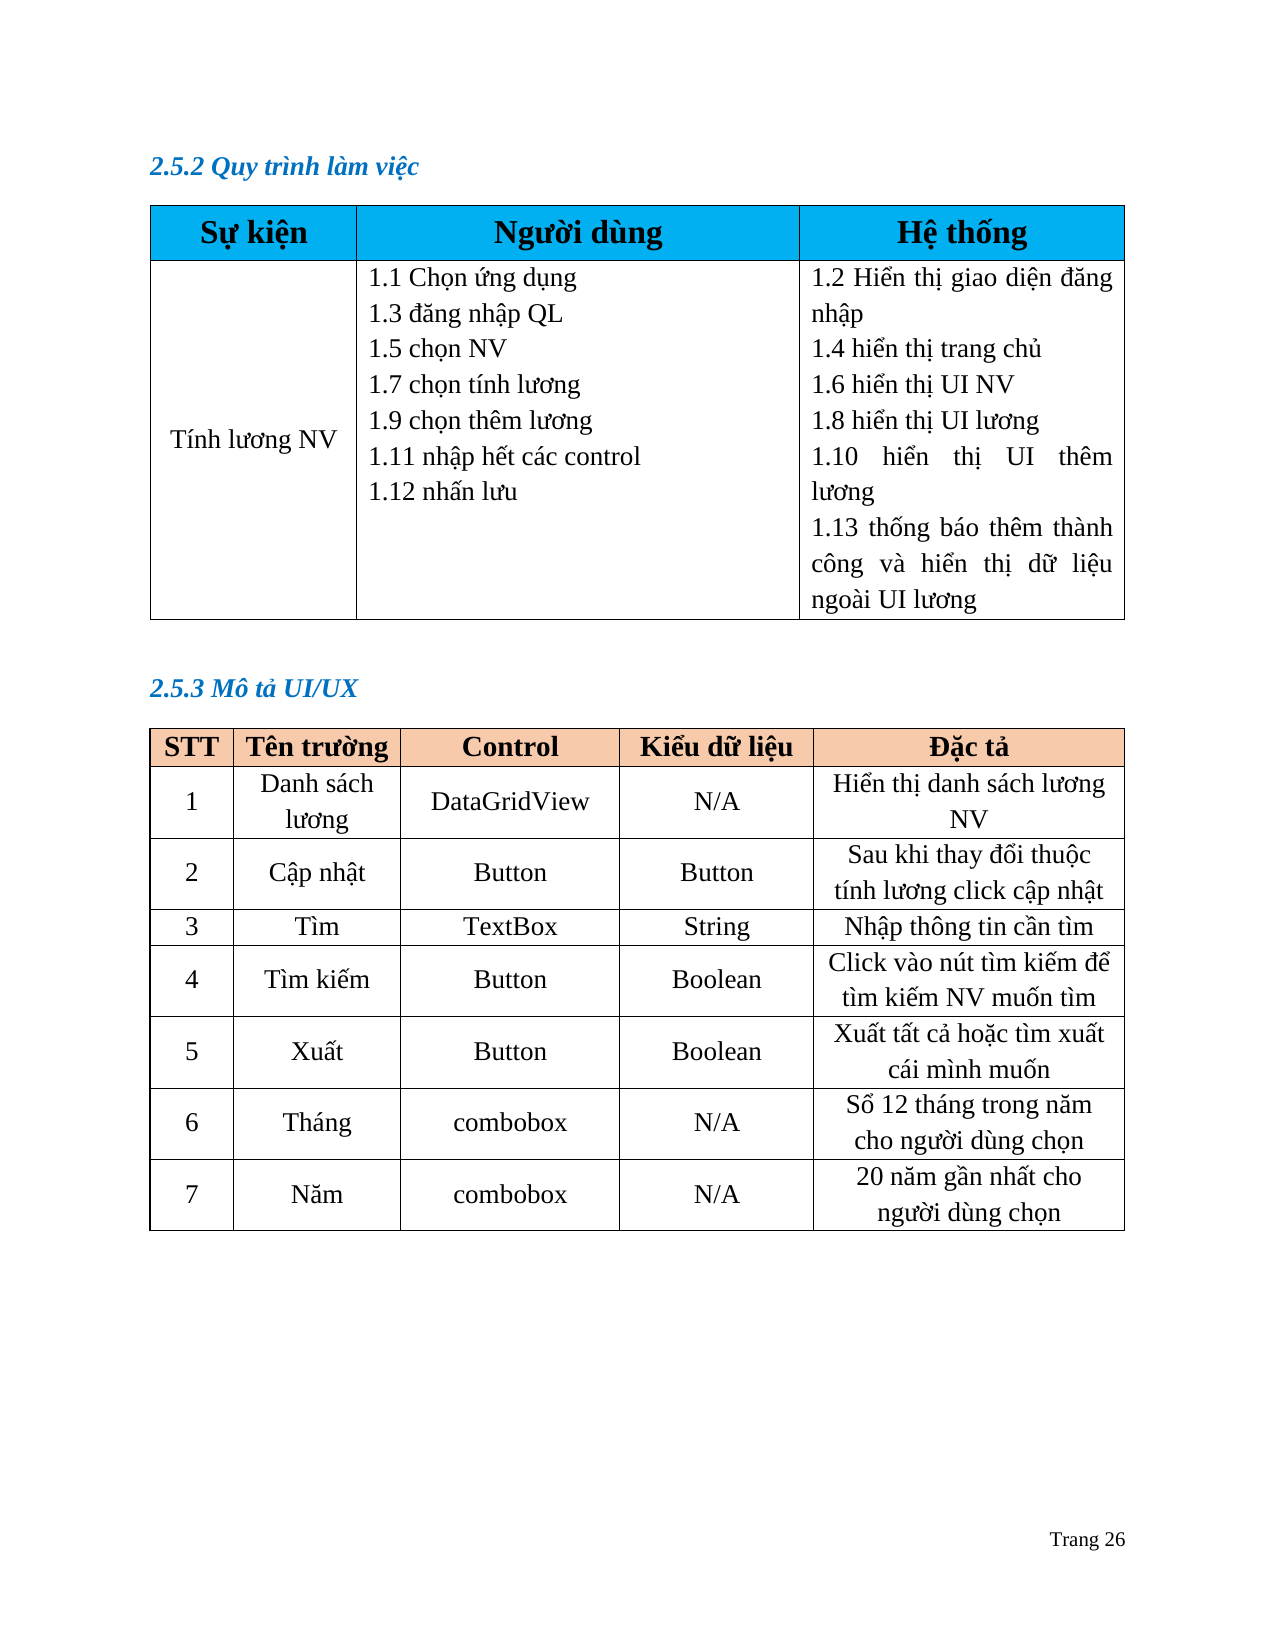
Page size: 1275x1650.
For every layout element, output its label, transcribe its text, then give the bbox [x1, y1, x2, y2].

table_cell Click vào nút tìm kiếm để tìm kiếm NV muốn tìm [814, 946, 1124, 1016]
table_cell TextBox [401, 910, 619, 944]
table_cell Button [401, 1017, 619, 1087]
table_cell 4 [151, 946, 233, 1016]
table_cell 1 [151, 767, 233, 837]
table_cell DataGridView [401, 767, 619, 837]
table_cell Boolean [620, 946, 813, 1016]
table_header Sự kiện [151, 206, 356, 260]
table_header STT [151, 729, 233, 766]
table_cell 3 [151, 910, 233, 944]
table_cell 5 [151, 1017, 233, 1087]
table_cell Xuất tất cả hoặc tìm xuất cái mình muốn [814, 1017, 1124, 1087]
table_cell Nhập thông tin cần tìm [814, 910, 1124, 944]
table_cell String [620, 910, 813, 944]
table_cell Button [401, 946, 619, 1016]
table_cell Tháng [234, 1089, 400, 1159]
table_header Kiểu dữ liệu [620, 729, 813, 766]
table_cell N/A [620, 767, 813, 837]
table_cell Button [401, 839, 619, 909]
table_header Hệ thống [800, 206, 1124, 260]
table_cell Tìm kiếm [234, 946, 400, 1016]
table_cell combobox [401, 1160, 619, 1230]
table_cell Sau khi thay đổi thuộc tính lương click cập nhật [814, 839, 1124, 909]
table_cell Tìm [234, 910, 400, 944]
table_cell Xuất [234, 1017, 400, 1087]
table_cell Danh sách lương [234, 767, 400, 837]
table_cell Cập nhật [234, 839, 400, 909]
table_cell combobox [401, 1089, 619, 1159]
table_cell 2 [151, 839, 233, 909]
table_cell Sổ 12 tháng trong năm cho người dùng chọn [814, 1089, 1124, 1159]
table_cell 7 [151, 1160, 233, 1230]
table_cell Tính lương NV [151, 261, 356, 619]
table_cell 1.1 Chọn ứng dụng 1.3 đăng nhập QL 1.5 chọn NV 1.7 chọn tính lương 1.9 chọn thêm lương 1.11 nhập hết các control 1.12 nhấn lưu [357, 261, 799, 619]
table_cell N/A [620, 1160, 813, 1230]
table_cell Hiển thị danh sách lương NV [814, 767, 1124, 837]
subtitle 2.5.2 Quy trình làm việc [150, 150, 1125, 181]
table_cell Button [620, 839, 813, 909]
table_cell 1.2 Hiển thị giao diện đăng nhập 1.4 hiển thị trang chủ 1.6 hiển thị UI NV 1.8 hiển thị UI lương 1.10 hiển thị UI thêm lương 1.13 thống báo thêm thành công và hiển thị dữ liệu ngoài UI lương [800, 261, 1124, 619]
table_header Người dùng [357, 206, 799, 260]
table_cell Năm [234, 1160, 400, 1230]
table_header Control [401, 729, 619, 766]
table_cell 6 [151, 1089, 233, 1159]
table_cell N/A [620, 1089, 813, 1159]
subtitle 2.5.3 Mô tả UI/UX [150, 673, 1125, 704]
table_header Tên trường [234, 729, 400, 766]
table_cell 20 năm gần nhất cho người dùng chọn [814, 1160, 1124, 1230]
table_cell Boolean [620, 1017, 813, 1087]
table_header Đặc tả [814, 729, 1124, 766]
